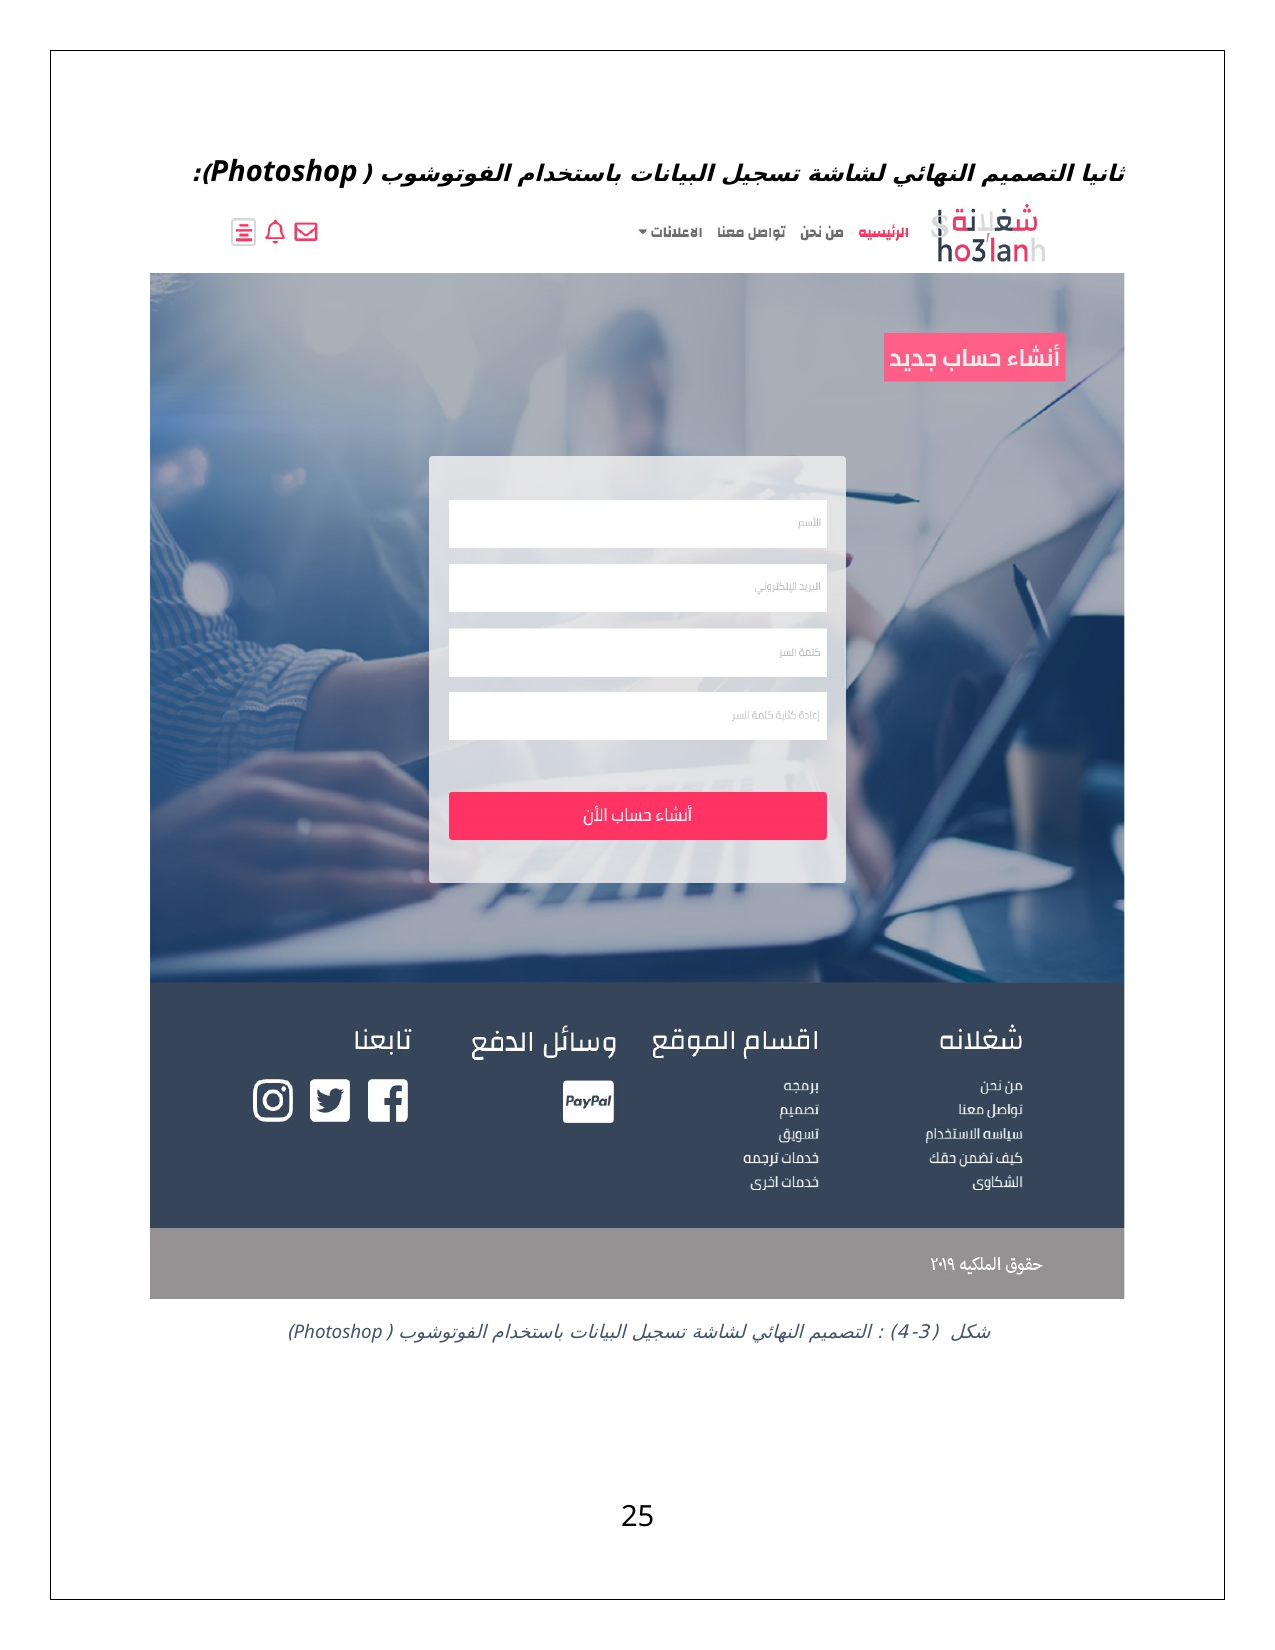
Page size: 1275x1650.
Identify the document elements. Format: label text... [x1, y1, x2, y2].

text شكل (3-4) : التصميم النهائي لشاشة تسجيل البيانات باستخدام الفوتوشوب (Photoshop) [150, 1318, 1125, 1343]
picture [150, 192, 1125, 1299]
subtitle ثانيا التصميم النهائي لشاشة تسجيل البيانات باستخدام الفوتوشوب (Photoshop): [150, 150, 1124, 190]
